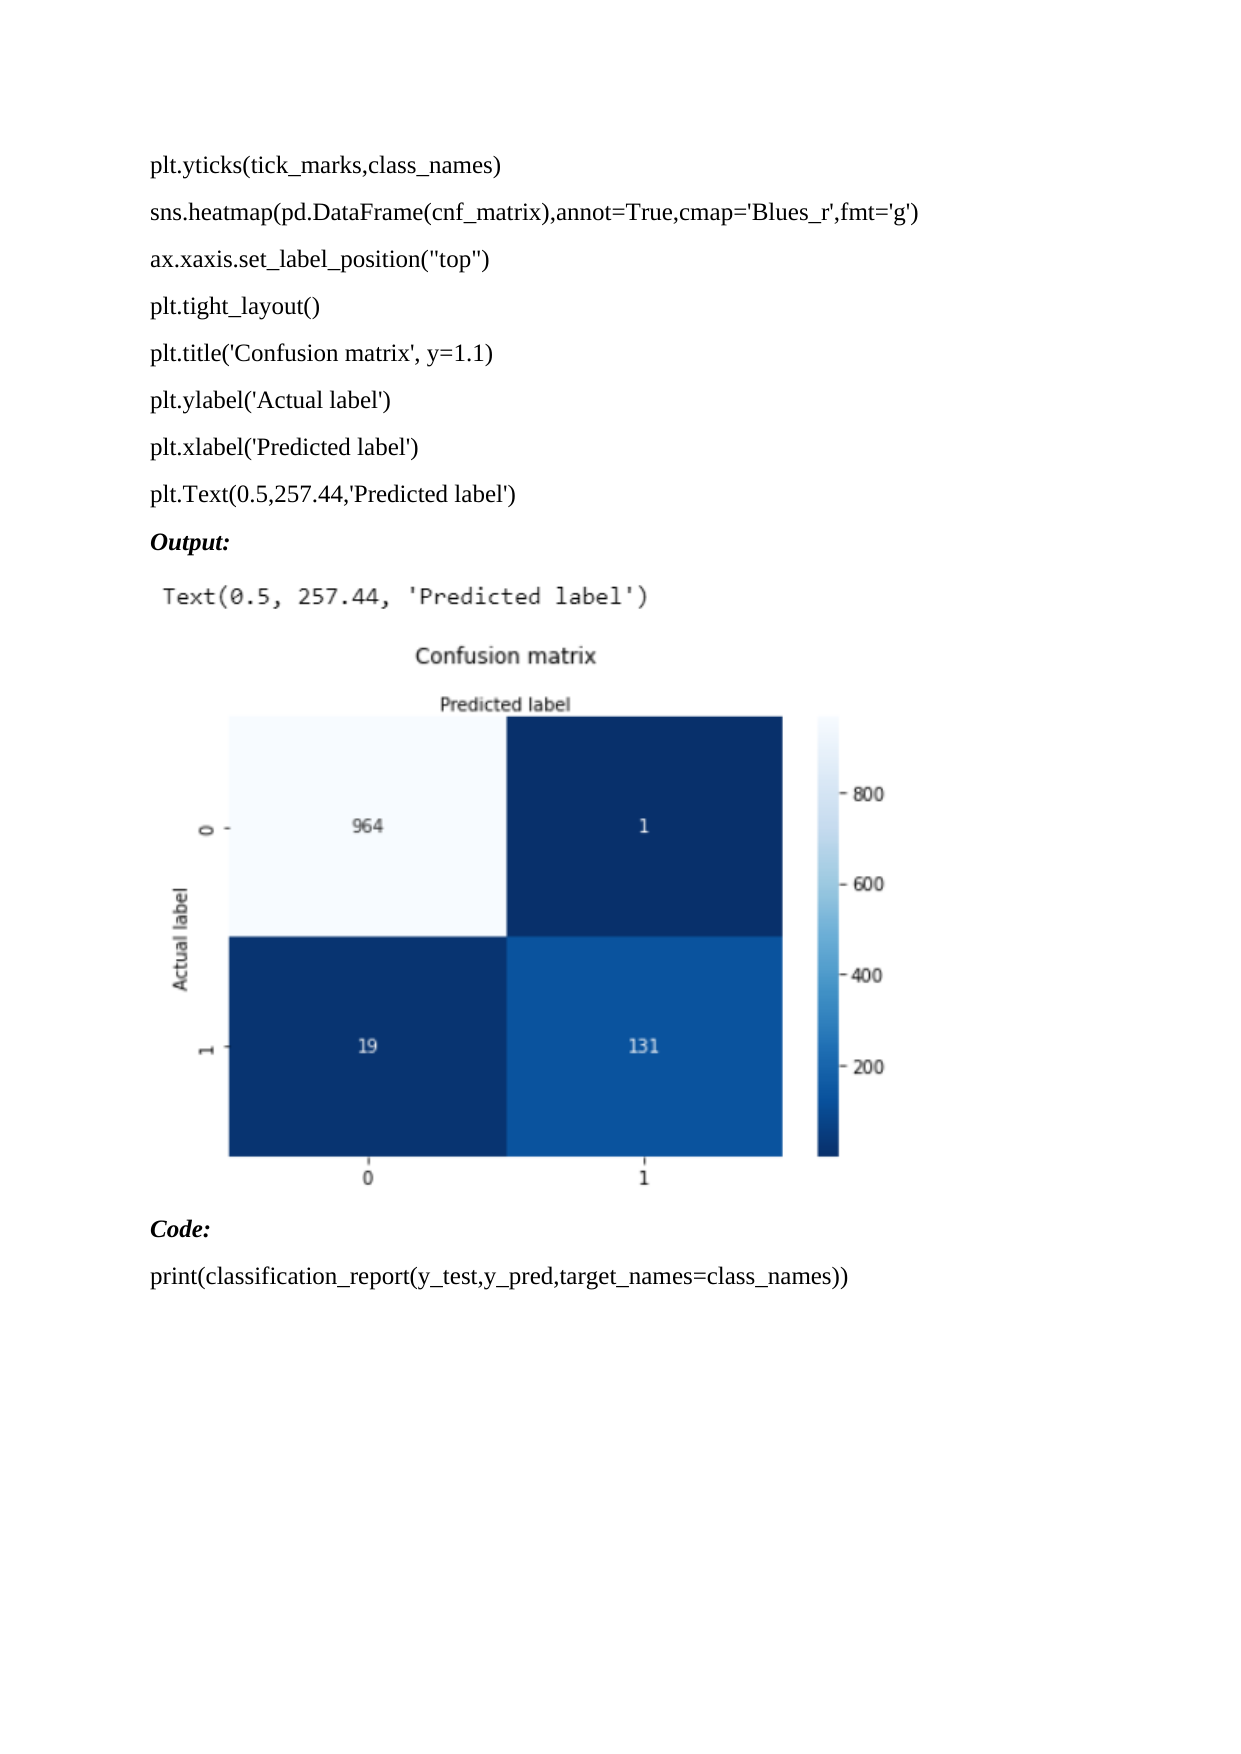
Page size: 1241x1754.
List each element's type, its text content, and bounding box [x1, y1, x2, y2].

text plt.tight_layout() [150, 291, 1090, 320]
text print(classification_report(y_test,y_pred,target_names=class_names)) [150, 1261, 1090, 1290]
text Code: [150, 1214, 1090, 1243]
picture [150, 573, 908, 1196]
text plt.title('Confusion matrix', y=1.1) [150, 338, 1090, 367]
text ax.xaxis.set_label_position("top") [150, 244, 1090, 273]
text plt.xlabel('Predicted label') [150, 432, 1090, 461]
text sns.heatmap(pd.DataFrame(cnf_matrix),annot=True,cmap='Blues_r',fmt='g') [150, 197, 1090, 226]
text plt.yticks(tick_marks,class_names) [150, 150, 1090, 179]
text Output: [150, 527, 1090, 555]
text plt.Text(0.5,257.44,'Predicted label') [150, 479, 1090, 508]
text plt.ylabel('Actual label') [150, 385, 1090, 414]
